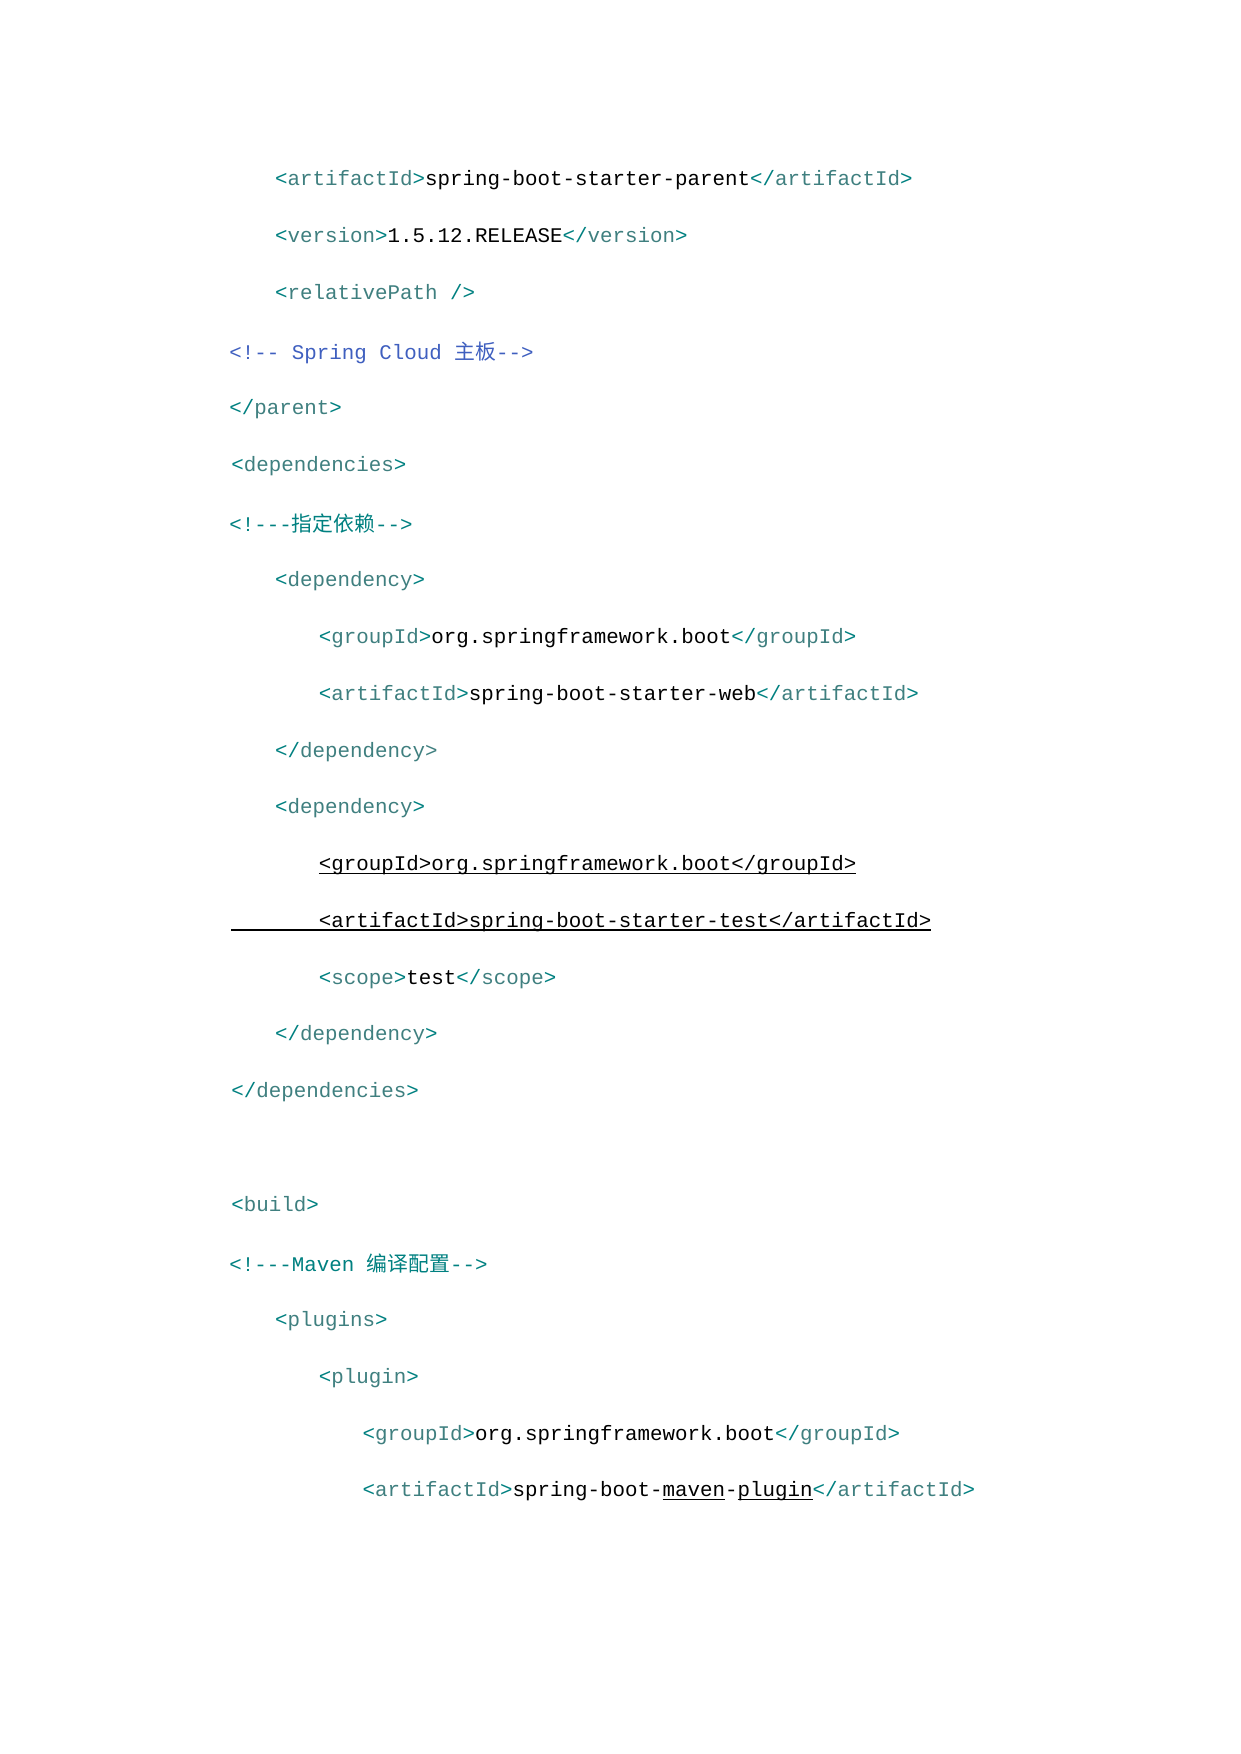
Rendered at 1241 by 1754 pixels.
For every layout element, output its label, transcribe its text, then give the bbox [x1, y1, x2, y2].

text <build> [187, 1189, 1053, 1223]
text <artifactId>spring-boot-starter-web</artifactId> [187, 678, 1053, 712]
text <groupId>org.springframework.boot</groupId> [187, 621, 1053, 655]
text <scope>test</scope> [187, 962, 1053, 996]
text <plugins> [187, 1304, 1053, 1338]
text </dependencies> [187, 1075, 1053, 1109]
text <relativePath /> [187, 277, 1053, 311]
text </parent> [187, 392, 1053, 426]
text </dependency> [187, 1018, 1053, 1052]
text <dependency> [187, 564, 1053, 598]
text <groupId>org.springframework.boot</groupId> [187, 848, 1053, 882]
text <artifactId>spring-boot-starter-test</artifactId> [187, 905, 1053, 939]
text <version>1.5.12.RELEASE</version> [187, 220, 1053, 254]
text <dependency> [187, 791, 1053, 825]
text <!-- Spring Cloud 主板--> [187, 333, 1053, 367]
text <artifactId>spring-boot-maven-plugin</artifactId> [187, 1474, 1053, 1508]
text </dependency> [187, 734, 1053, 768]
text <!---Maven 编译配置--> [187, 1245, 1053, 1279]
text <!---指定依赖--> [187, 506, 1053, 539]
text <dependencies> [187, 449, 1053, 483]
text <plugin> [187, 1361, 1053, 1395]
text <artifactId>spring-boot-starter-parent</artifactId> [187, 163, 1053, 197]
text <groupId>org.springframework.boot</groupId> [187, 1417, 1053, 1451]
